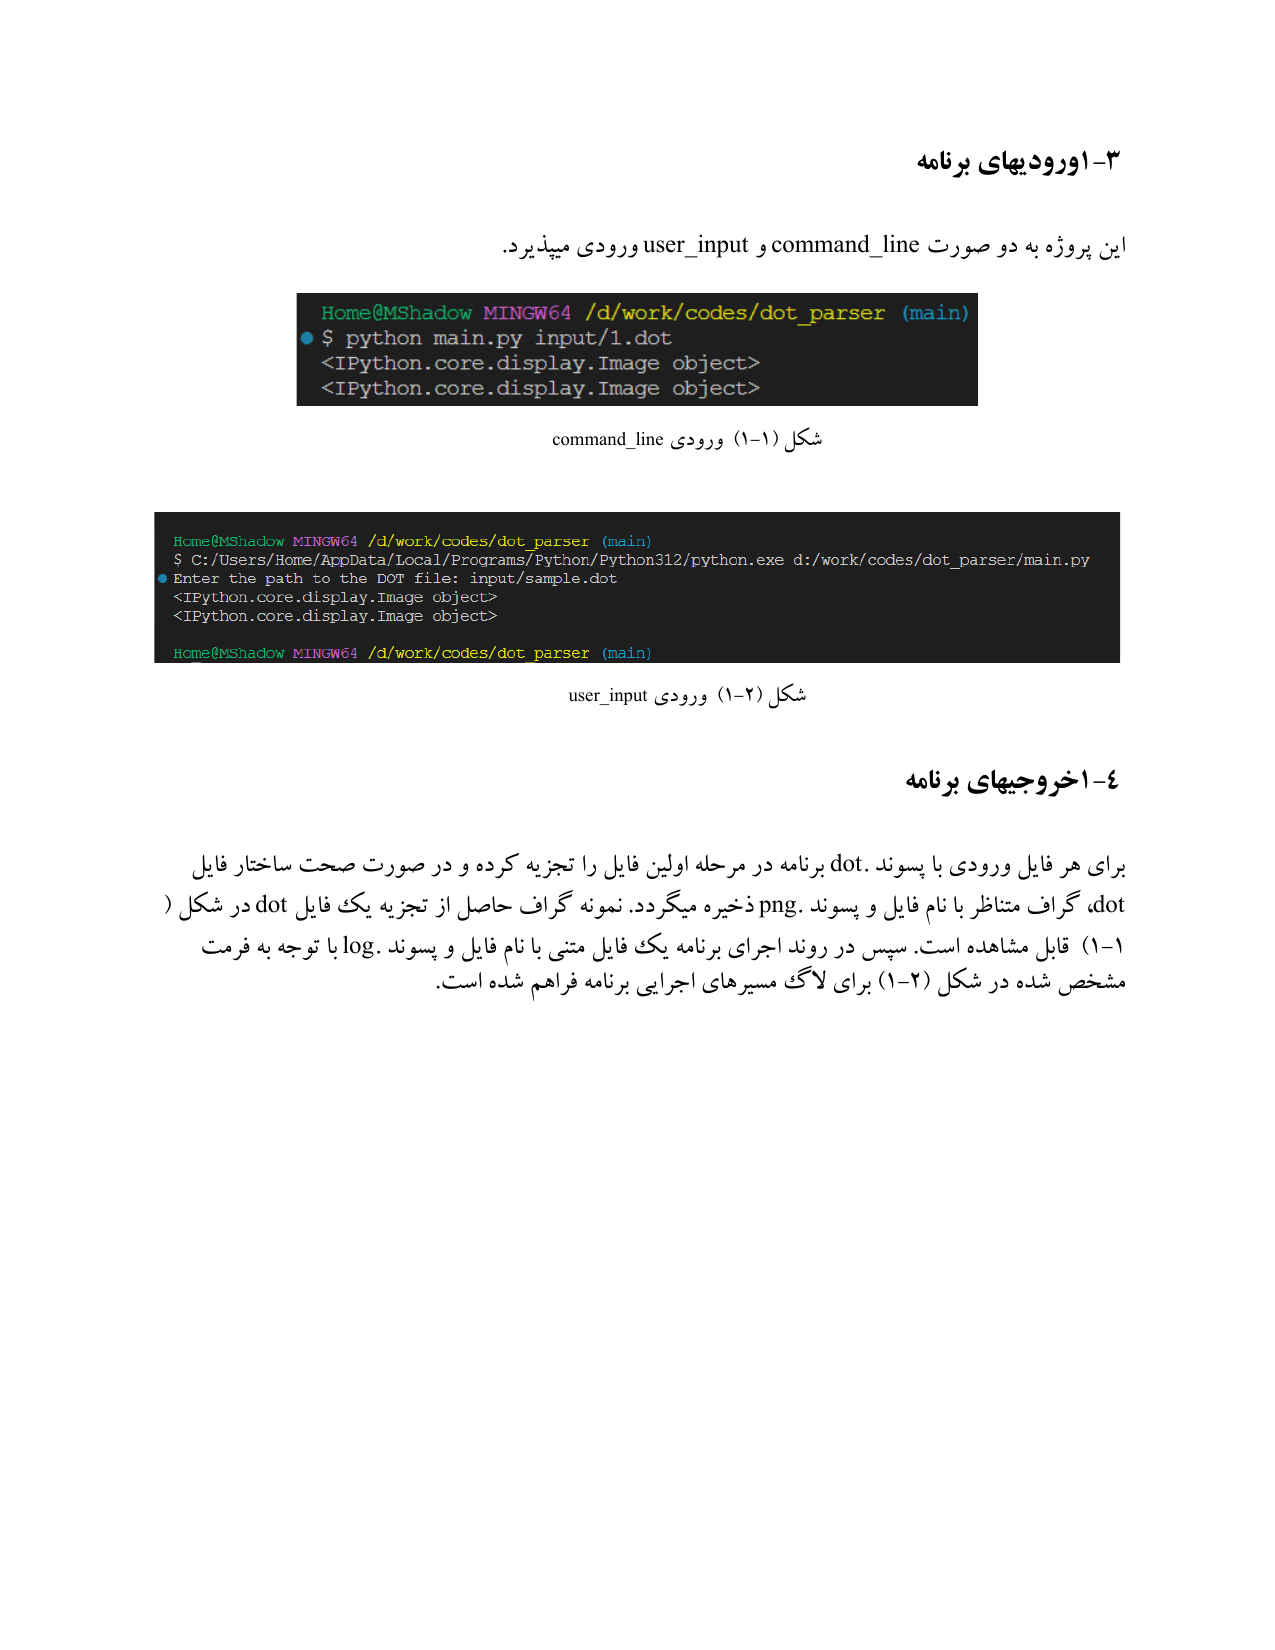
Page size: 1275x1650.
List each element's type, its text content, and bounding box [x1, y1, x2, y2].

picture [154, 512, 1121, 663]
text خروجیهای برنامه [150, 769, 1078, 798]
text ورودیهای برنامه [150, 150, 1078, 179]
text ورودی user_input [150, 683, 1125, 707]
text ورودی command_line [150, 426, 1125, 450]
text برای هر فایل ورودی با پسوند .dot برنامه در مرحله اولین فایل را تجزیه کرده و در صورت صحت ساختار فایل dot، گراف متناظر با نام فایل و پسوند .png ذخیره میگردد. نمونه گراف حاصل از تجزیه یک فایل dot در ‏شکل (1-4) قابل مشاهده است. سپس در روند اجرای برنامه یک فایل متنی با نام فایل و پسوند .log با توجه به فرمت مشخص شده در ‏شکل (1-5) برای لاگ مسیرهای اجرایی برنامه فراهم شده است. [150, 848, 1125, 1001]
picture [296, 293, 978, 406]
text این پروژه به دو صورت command_line و user_input ورودی میپذیرد. [150, 229, 1125, 264]
